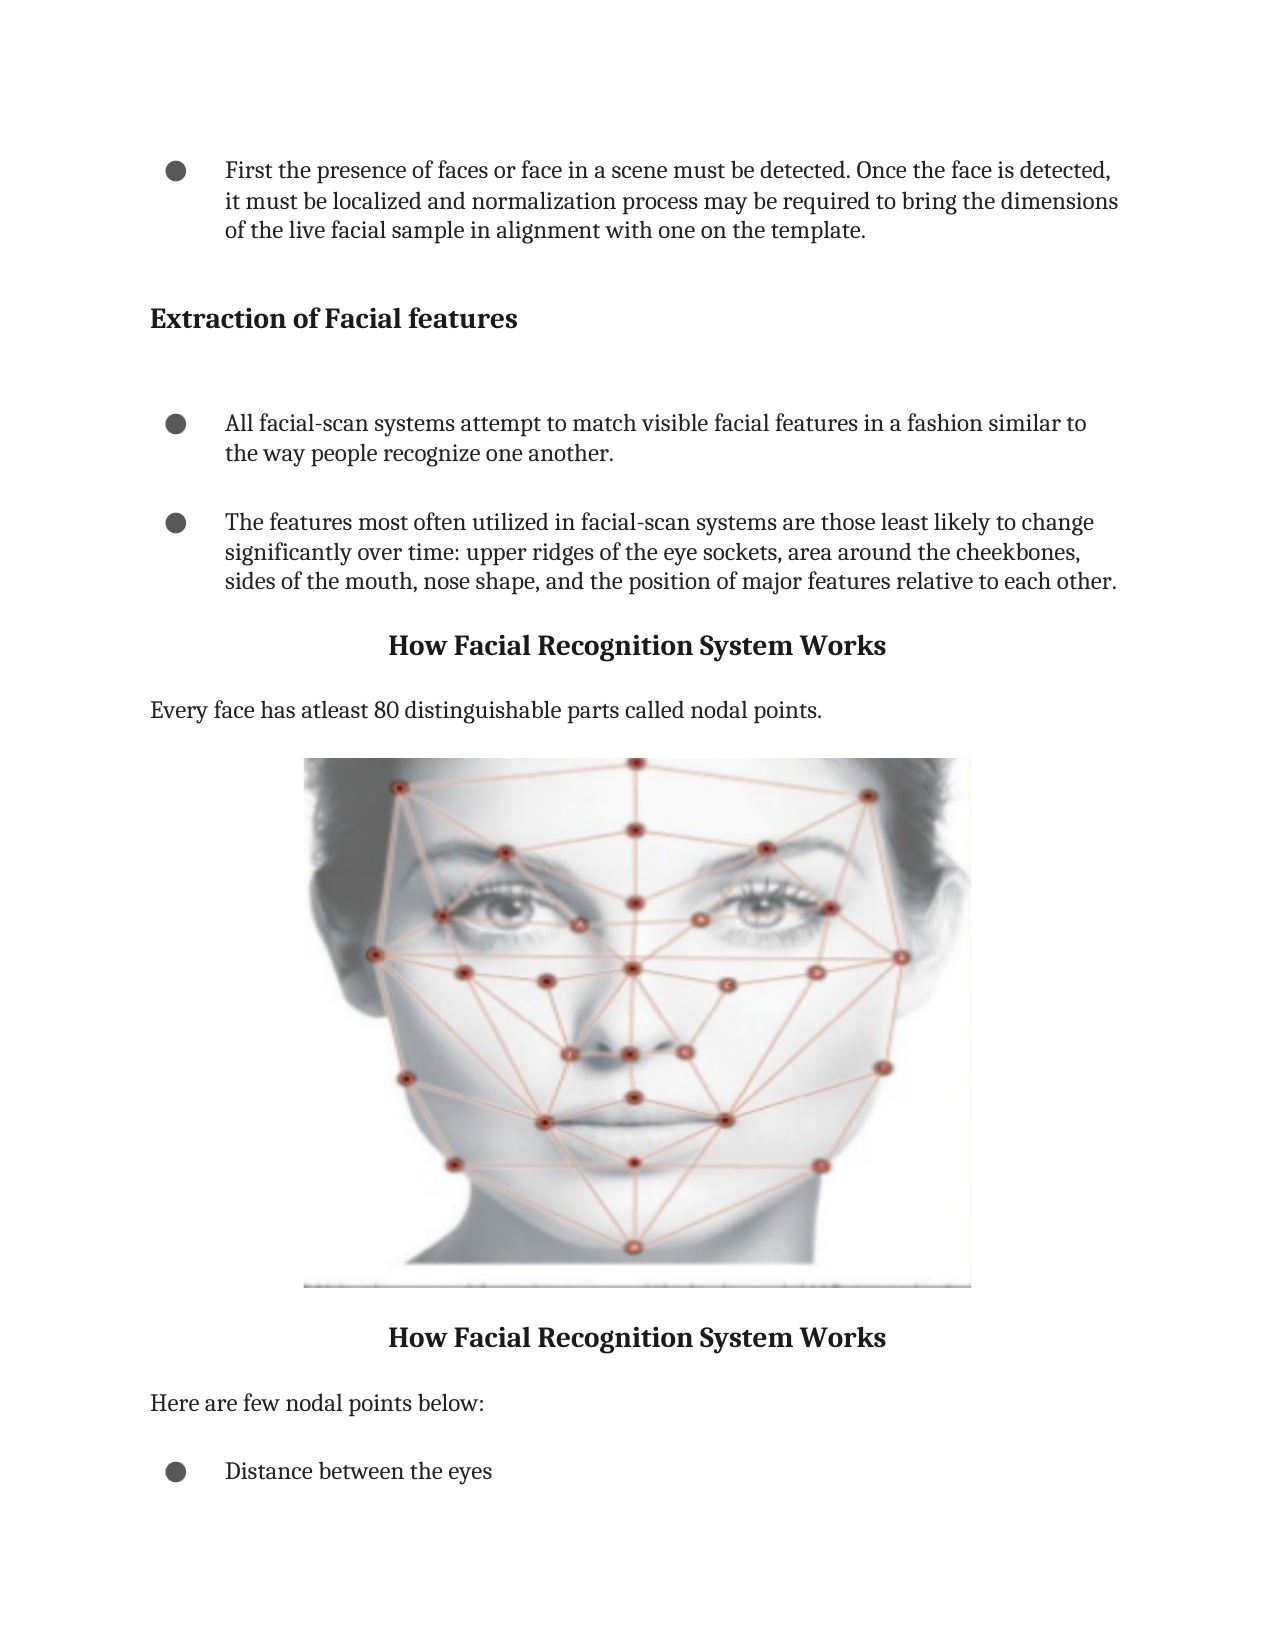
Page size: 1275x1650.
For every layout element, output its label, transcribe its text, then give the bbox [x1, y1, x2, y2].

text Every face has atleast 80 distinguishable parts called nodal points. [150, 696, 1125, 725]
text How Facial Recognition System Works [150, 1321, 1125, 1355]
list All facial-scan systems attempt to match visible facial features in a fashion similar to the way people recognize one another. [187, 402, 1125, 468]
list The features most often utilized in facial-scan systems are those least likely to change significantly over time: upper ridges of the eye sockets, area around the cheekbones, sides of the mouth, nose shape, and the position of major features relative to each other. [187, 501, 1125, 596]
picture [303, 758, 972, 1288]
list First the presence of faces or face in a scene must be detected. Once the face is detected, it must be localized and normalization process may be required to bring the dimensions of the live facial sample in alignment with one on the template. [187, 150, 1125, 244]
text How Facial Recognition System Works [150, 629, 1125, 663]
list Distance between the eyes [225, 1451, 1125, 1487]
text Here are few nodal points below: [150, 1388, 1125, 1417]
text Extraction of Facial features [150, 302, 1125, 335]
